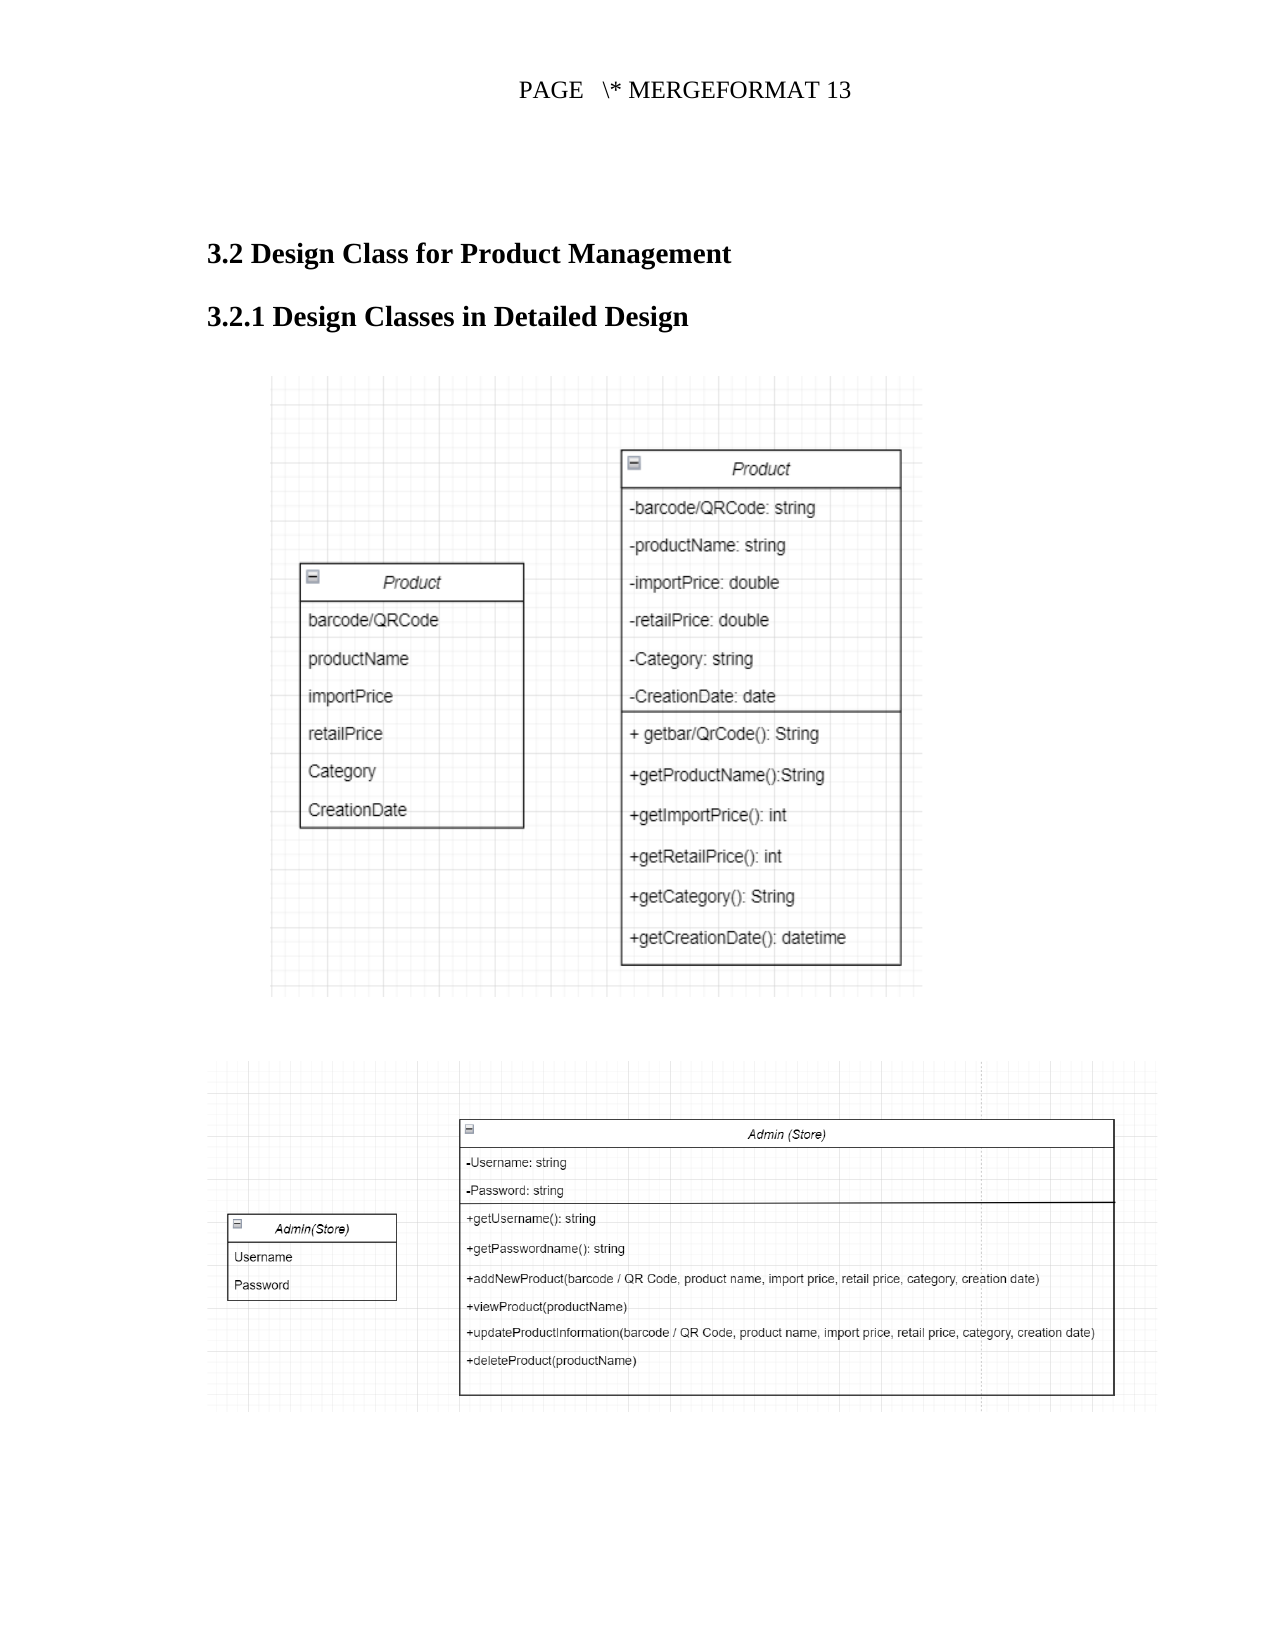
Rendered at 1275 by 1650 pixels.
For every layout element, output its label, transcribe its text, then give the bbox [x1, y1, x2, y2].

text 3.2 Design Class for Product Management [207, 236, 1157, 269]
text 3.2.1 Design Classes in Detailed Design [207, 299, 1157, 332]
picture [207, 1061, 1158, 1412]
picture [270, 376, 923, 997]
